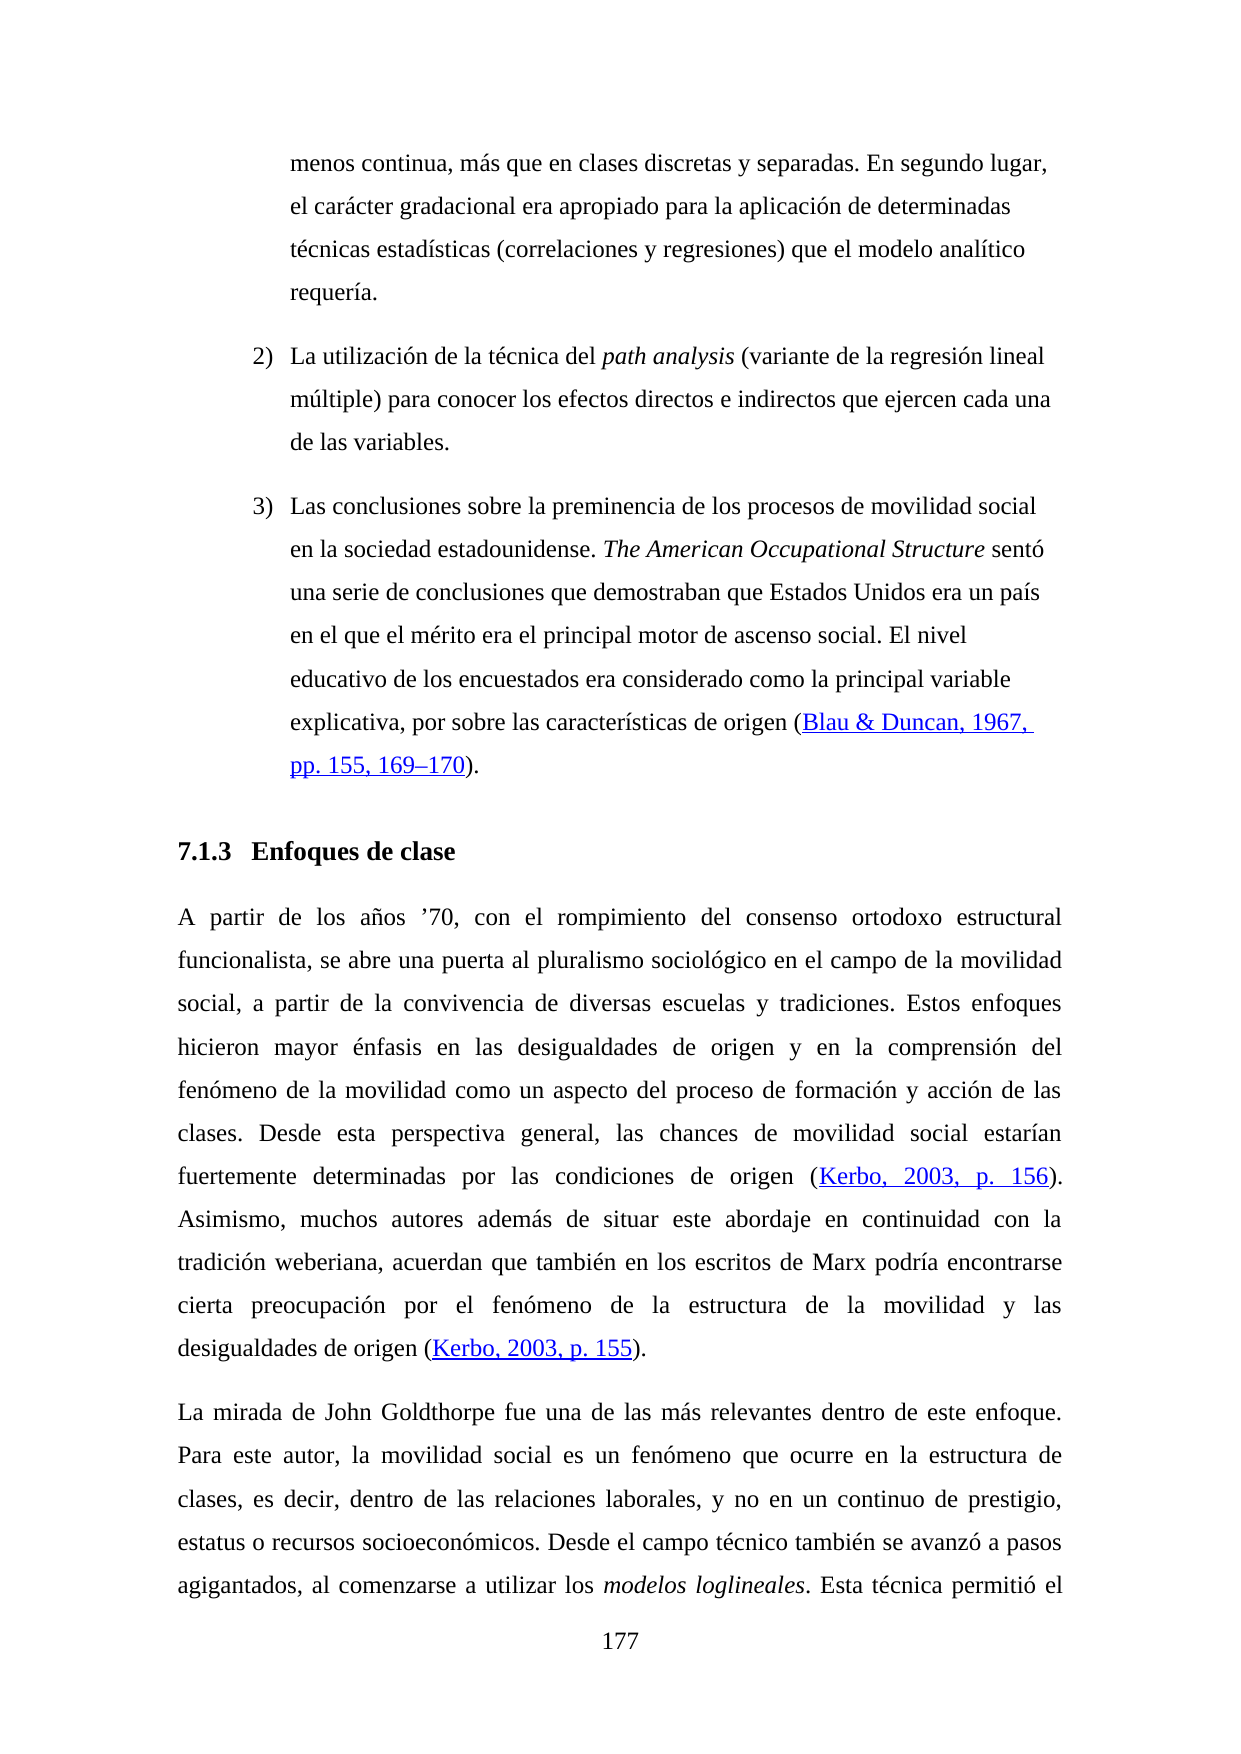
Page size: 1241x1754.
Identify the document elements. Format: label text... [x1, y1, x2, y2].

subtitle 7.1.3 Enfoques de clase [177, 835, 1063, 866]
text A partir de los años ’70, con el rompimiento del consenso ortodoxo estructural funcionalista, se abre una puerta al pluralismo sociológico en el campo de la movilidad social, a partir de la convivencia de diversas escuelas y tradiciones. Estos enfoques hicieron mayor énfasis en las desigualdades de origen y en la comprensión del fenómeno de la movilidad como un aspecto del proceso de formación y acción de las clases. Desde esta perspectiva general, las chances de movilidad social estarían fuertemente determinadas por las condiciones de origen (Kerbo, 2003, p. 156). Asimismo, muchos autores además de situar este abordaje en continuidad con la tradición weberiana, acuerdan que también en los escritos de Marx podría encontrarse cierta preocupación por el fenómeno de la estructura de la movilidad y las desigualdades de origen (Kerbo, 2003, p. 155). [177, 902, 1063, 1362]
text Las conclusiones sobre la preminencia de los procesos de movilidad social en la sociedad estadounidense. The American Occupational Structure sentó una serie de conclusiones que demostraban que Estados Unidos era un país en el que el mérito era el principal motor de ascenso social. El nivel educativo de los encuestados era considerado como la principal variable explicativa, por sobre las características de origen (Blau & Duncan, 1967, pp. 155, 169–170). [252, 491, 1063, 779]
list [252, 148, 1063, 306]
text La utilización de la técnica del path analysis (variante de la regresión lineal múltiple) para conocer los efectos directos e indirectos que ejercen cada una de las variables. [252, 341, 1063, 456]
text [177, 1397, 1063, 1599]
